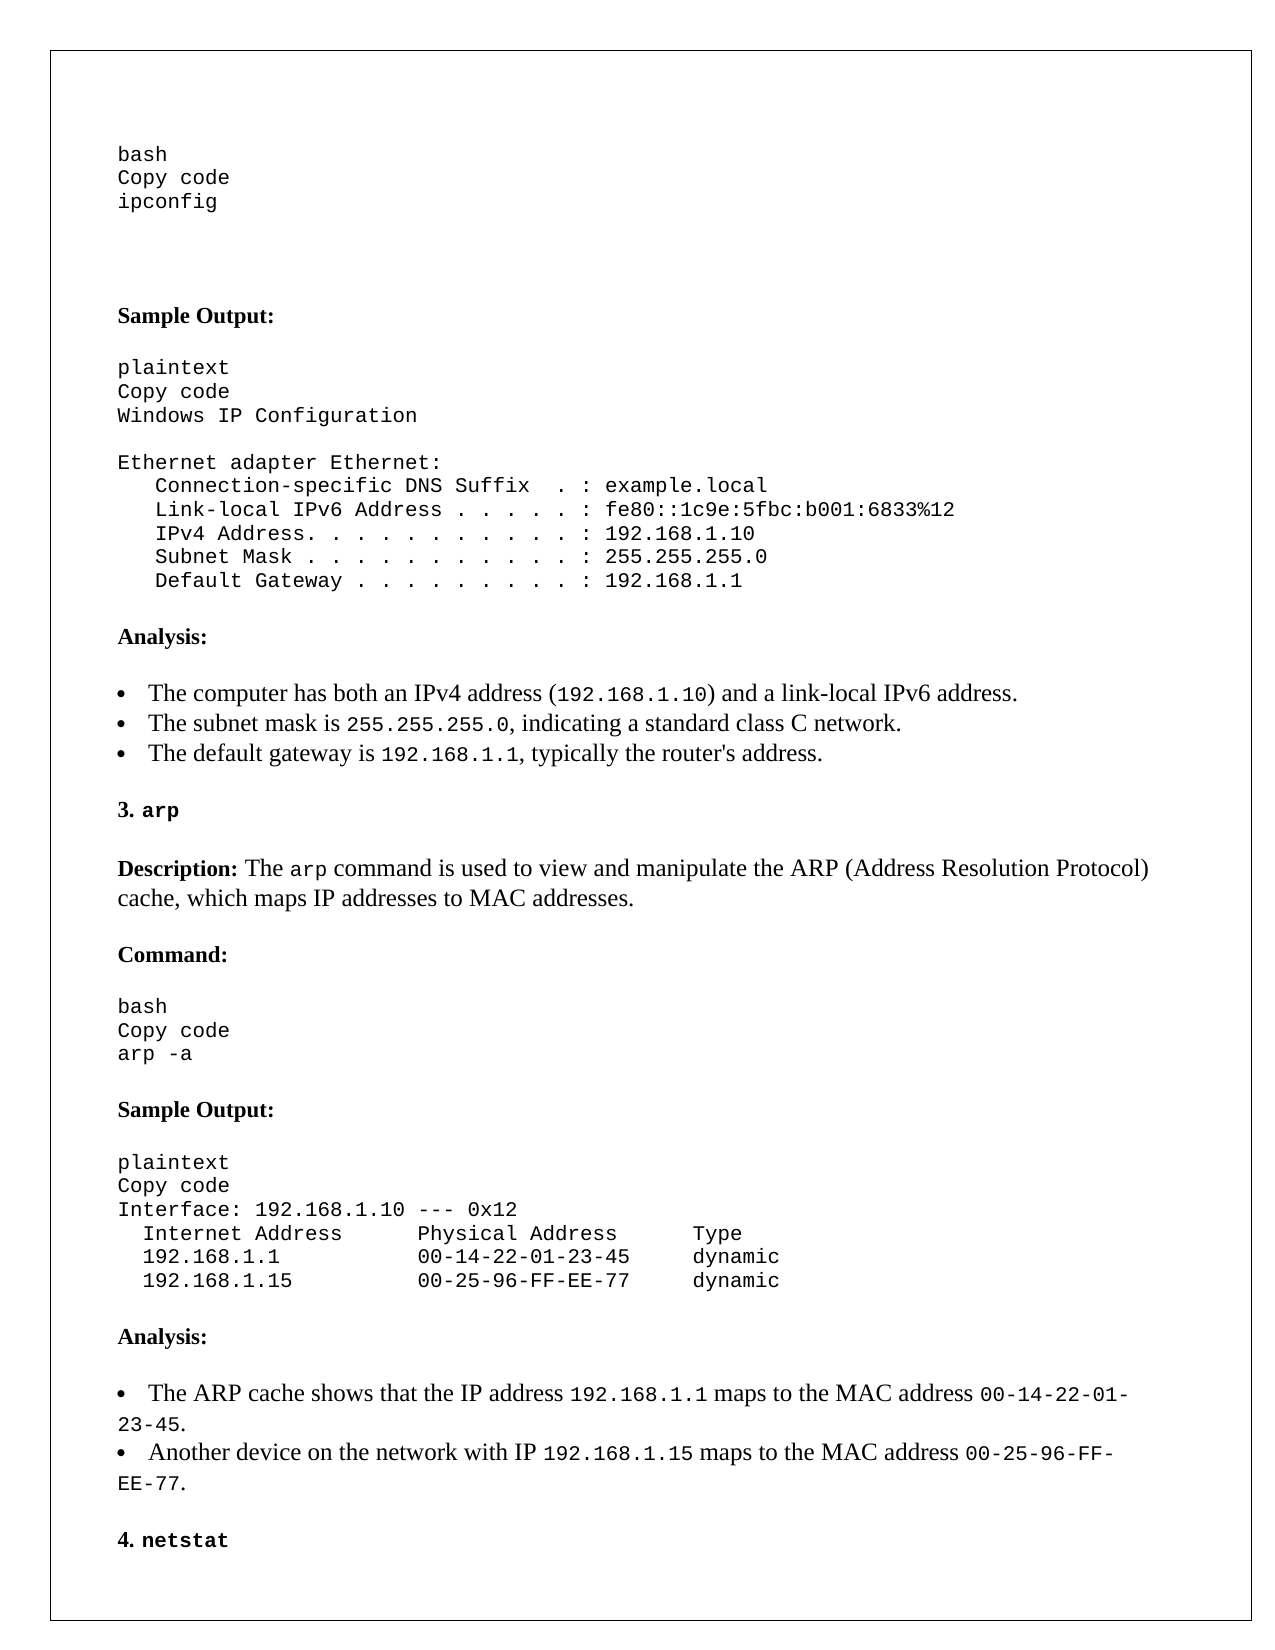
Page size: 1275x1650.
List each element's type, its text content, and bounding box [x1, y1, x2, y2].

text bash [117, 996, 1151, 1020]
list Another device on the network with IP 192.168.1.15 maps to the MAC address 00-25-96-FF-EE-77. [117, 1437, 1151, 1497]
text Analysis: [117, 623, 1151, 649]
text Connection-specific DNS Suffix . : example.local [117, 476, 1151, 499]
text Copy code [117, 381, 1151, 404]
text Command: [117, 941, 1151, 967]
text Subnet Mask . . . . . . . . . . . : 255.255.255.0 [117, 546, 1151, 570]
text plaintext [117, 357, 1151, 381]
text Interface: 192.168.1.10 --- 0x12 [117, 1199, 1151, 1223]
text ipconfig [117, 191, 1151, 215]
list The subnet mask is 255.255.255.0, indicating a standard class C network. [117, 708, 1151, 738]
text Default Gateway . . . . . . . . . : 192.168.1.1 [117, 570, 1151, 594]
text plaintext [117, 1152, 1151, 1175]
text IPv4 Address. . . . . . . . . . . : 192.168.1.10 [117, 523, 1151, 546]
text Copy code [117, 1175, 1151, 1199]
text Sample Output: [117, 302, 1151, 328]
text 192.168.1.15 00-25-96-FF-EE-77 dynamic [117, 1270, 1151, 1294]
text Copy code [117, 1020, 1151, 1043]
text 192.168.1.1 00-14-22-01-23-45 dynamic [117, 1246, 1151, 1270]
text Copy code [117, 167, 1151, 191]
text arp -a [117, 1043, 1151, 1067]
list The default gateway is 192.168.1.1, typically the router's address. [117, 738, 1151, 767]
text Analysis: [117, 1323, 1151, 1349]
list The computer has both an IPv4 address (192.168.1.10) and a link-local IPv6 address. [117, 678, 1151, 708]
text 3. arp [117, 796, 1151, 824]
text Sample Output: [117, 1096, 1151, 1123]
list The ARP cache shows that the IP address 192.168.1.1 maps to the MAC address 00-14-22-01-23-45. [117, 1378, 1151, 1437]
text Description: The arp command is used to view and manipulate the ARP (Address Resolution Protocol) cache, which maps IP addresses to MAC addresses. [117, 853, 1151, 911]
text Ethernet adapter Ethernet: [117, 452, 1151, 476]
text Internet Address Physical Address Type [117, 1223, 1151, 1246]
text Link-local IPv6 Address . . . . . : fe80::1c9e:5fbc:b001:6833%12 [117, 499, 1151, 523]
text Windows IP Configuration [117, 404, 1151, 428]
text bash [117, 144, 1151, 167]
text 4. netstat [117, 1526, 1151, 1553]
